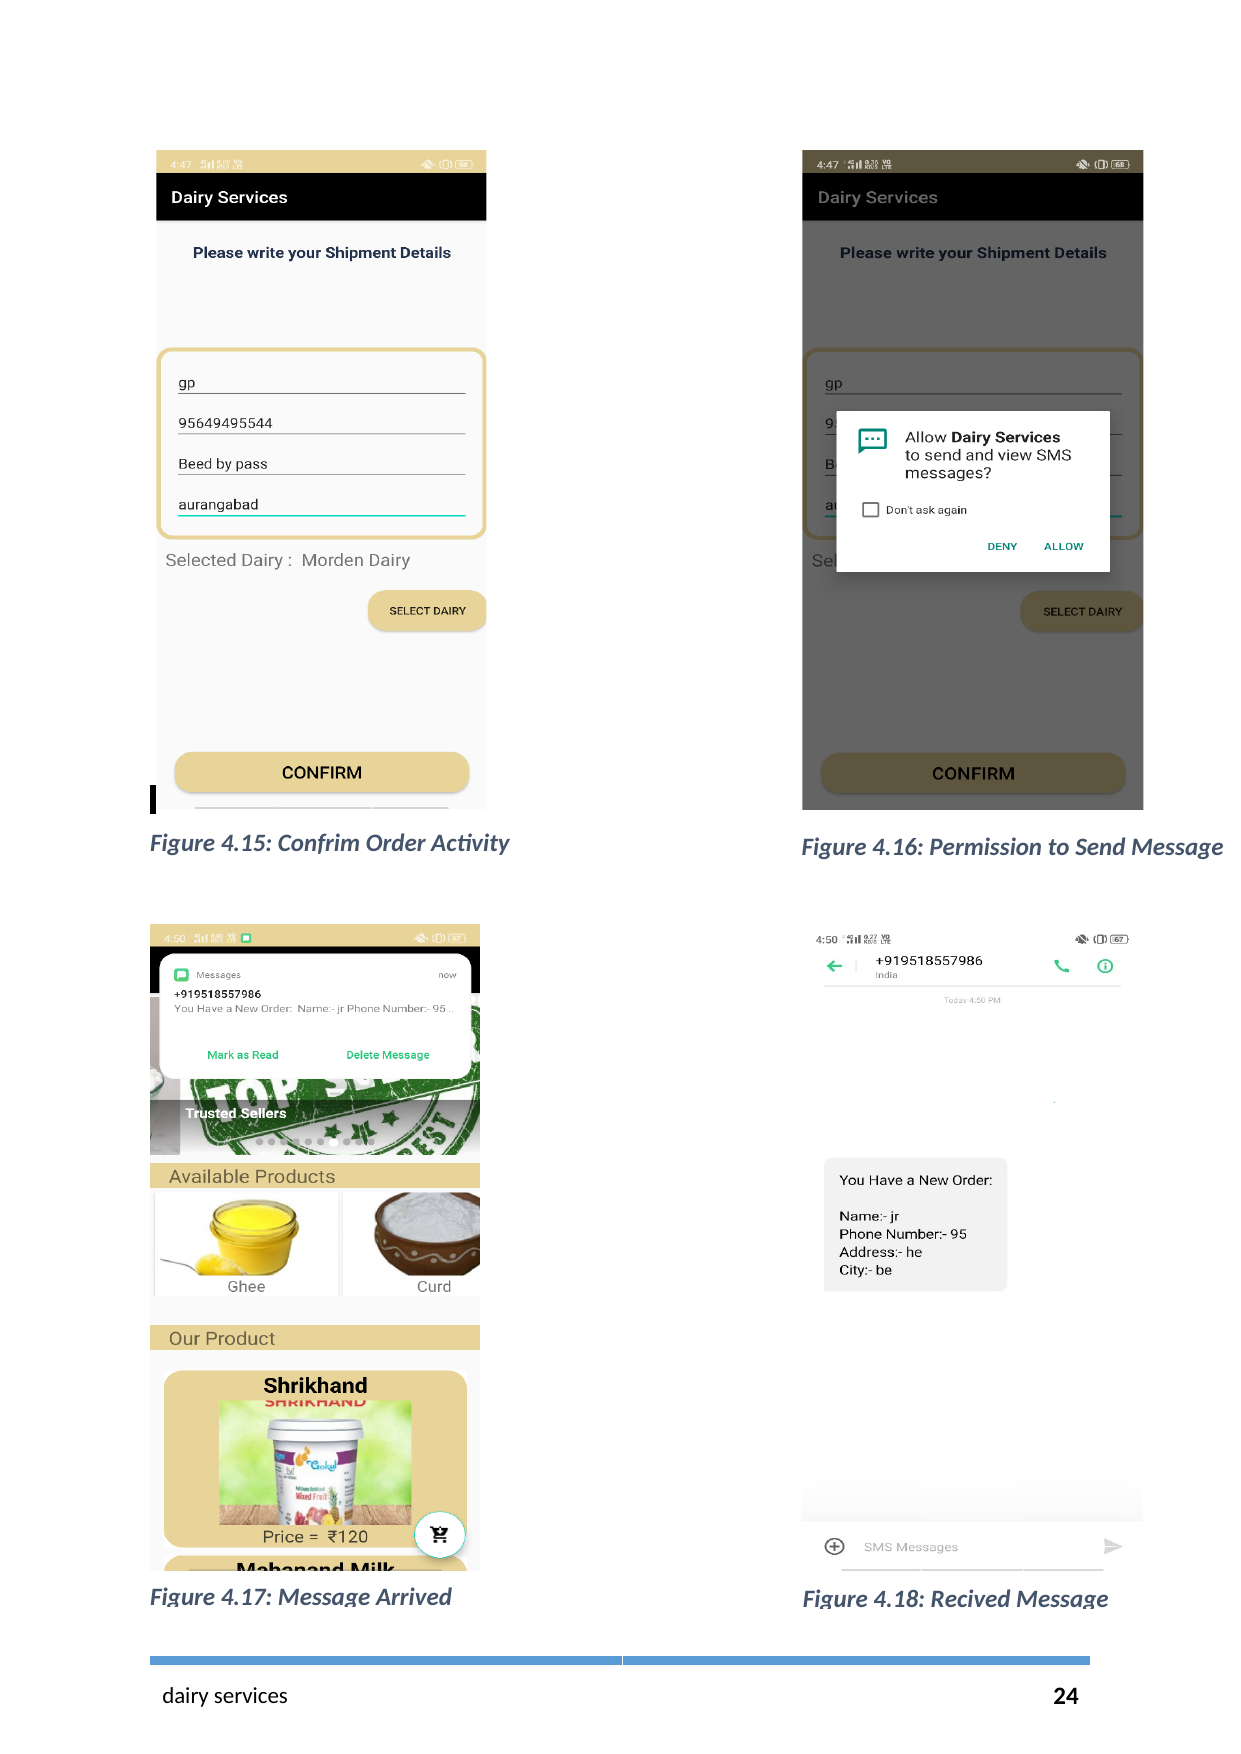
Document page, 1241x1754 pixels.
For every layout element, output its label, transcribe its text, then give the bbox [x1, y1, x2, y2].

picture [802, 150, 1144, 810]
picture [156, 150, 487, 809]
picture [801, 924, 1143, 1571]
picture [150, 924, 480, 1571]
text Figure 4.15: Confrim Order Activity [150, 827, 1090, 858]
